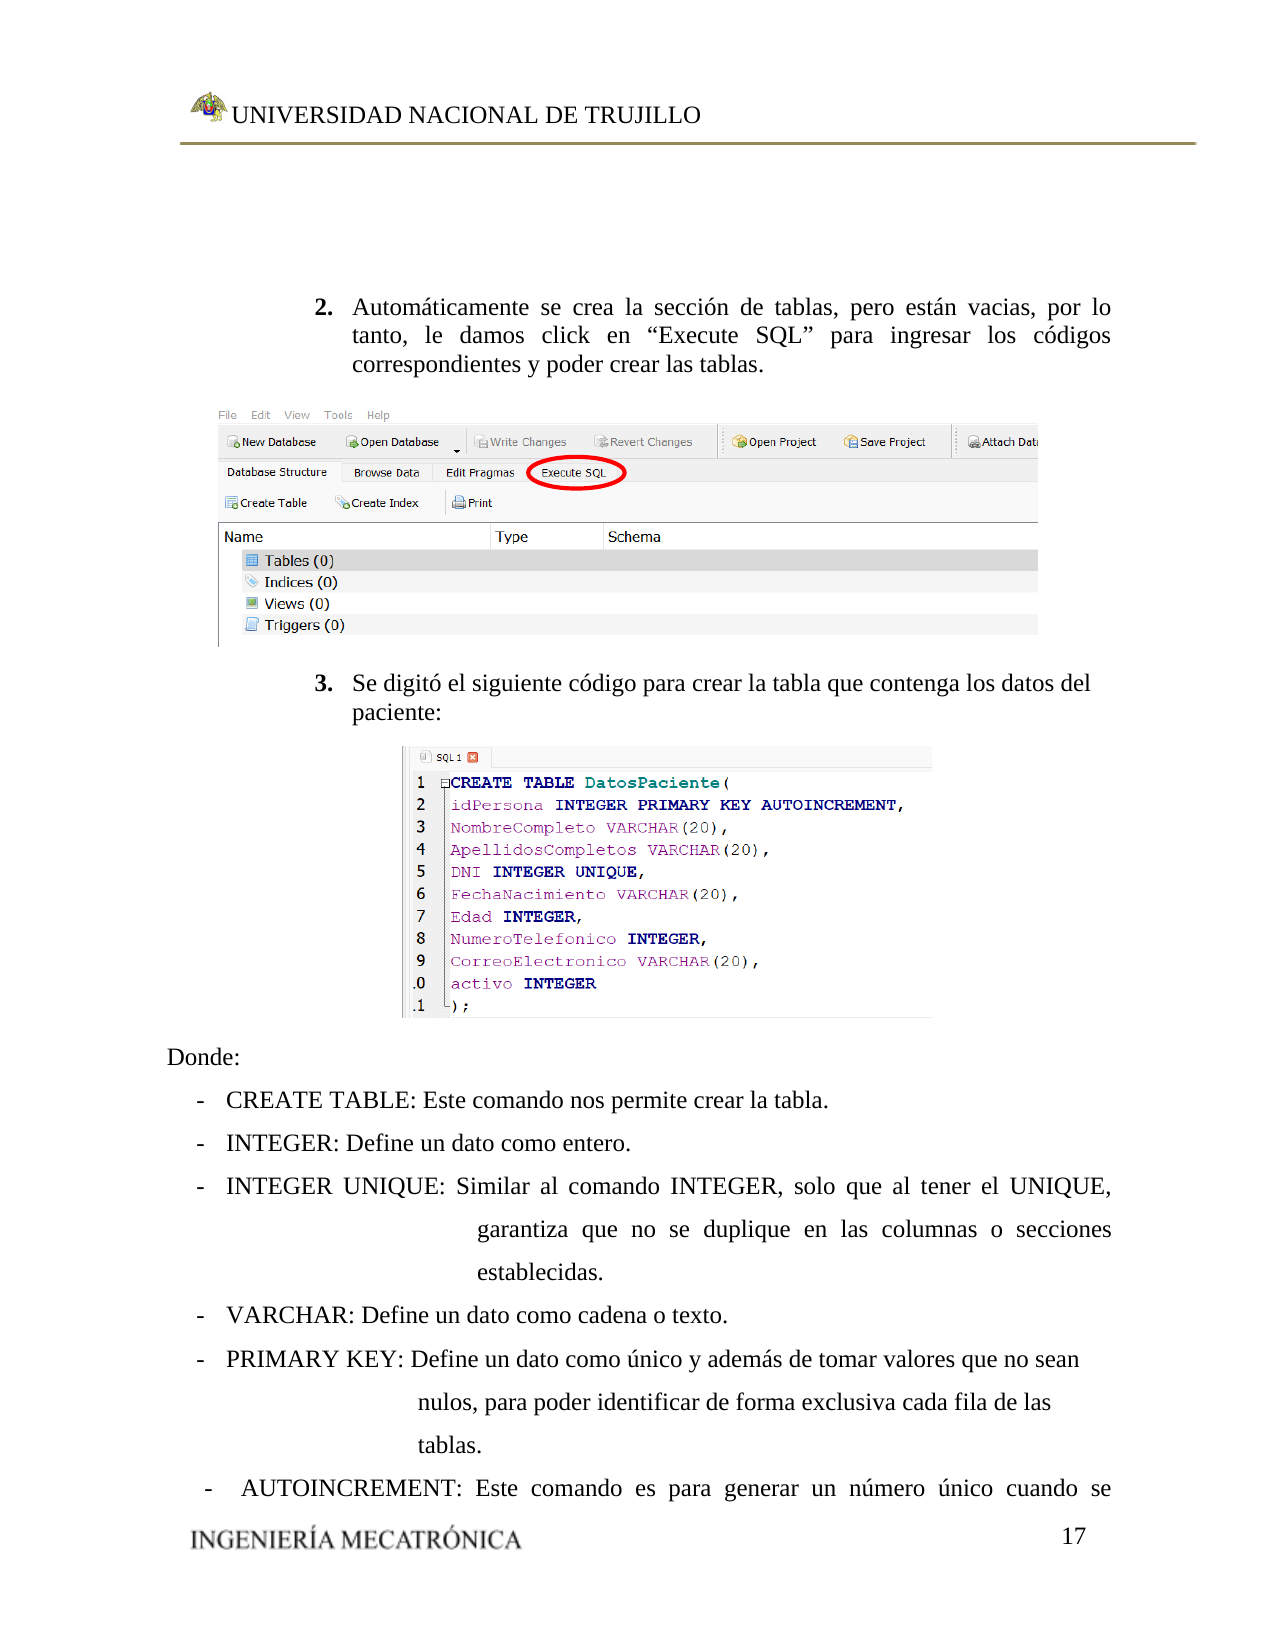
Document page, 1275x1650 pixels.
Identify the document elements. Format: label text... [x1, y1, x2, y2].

list Automáticamente se crea la sección de tablas, pero están vacias, por lo tanto, le damos click en “Execute SQL” para ingresar los códigos correspondientes y poder crear las tablas. [314, 292, 1112, 378]
picture [402, 746, 933, 1018]
picture [176, 1509, 569, 1570]
picture [190, 91, 228, 123]
list AUTOINCREMENT: Este comando es para generar un número único cuando se inserta algún nuevo registro en la tabla. [204, 1473, 1112, 1502]
list Se digitó el siguiente código para crear la tabla que contenga los datos del paciente: [314, 668, 1112, 726]
list INTEGER: Define un dato como entero. [196, 1128, 1112, 1157]
picture [218, 398, 1038, 647]
list CREATE TABLE: Este comando nos permite crear la tabla. [196, 1085, 1112, 1114]
list PRIMARY KEY: Define un dato como único y además de tomar valores que no sean nulos, para poder identificar de forma exclusiva cada fila de las tablas. [196, 1344, 1112, 1459]
text Donde: [167, 1042, 1112, 1071]
list VARCHAR: Define un dato como cadena o texto. [196, 1301, 1112, 1329]
list INTEGER UNIQUE: Similar al comando INTEGER, solo que al tener el UNIQUE, garantiza que no se duplique en las columnas o secciones establecidas. [196, 1171, 1112, 1286]
